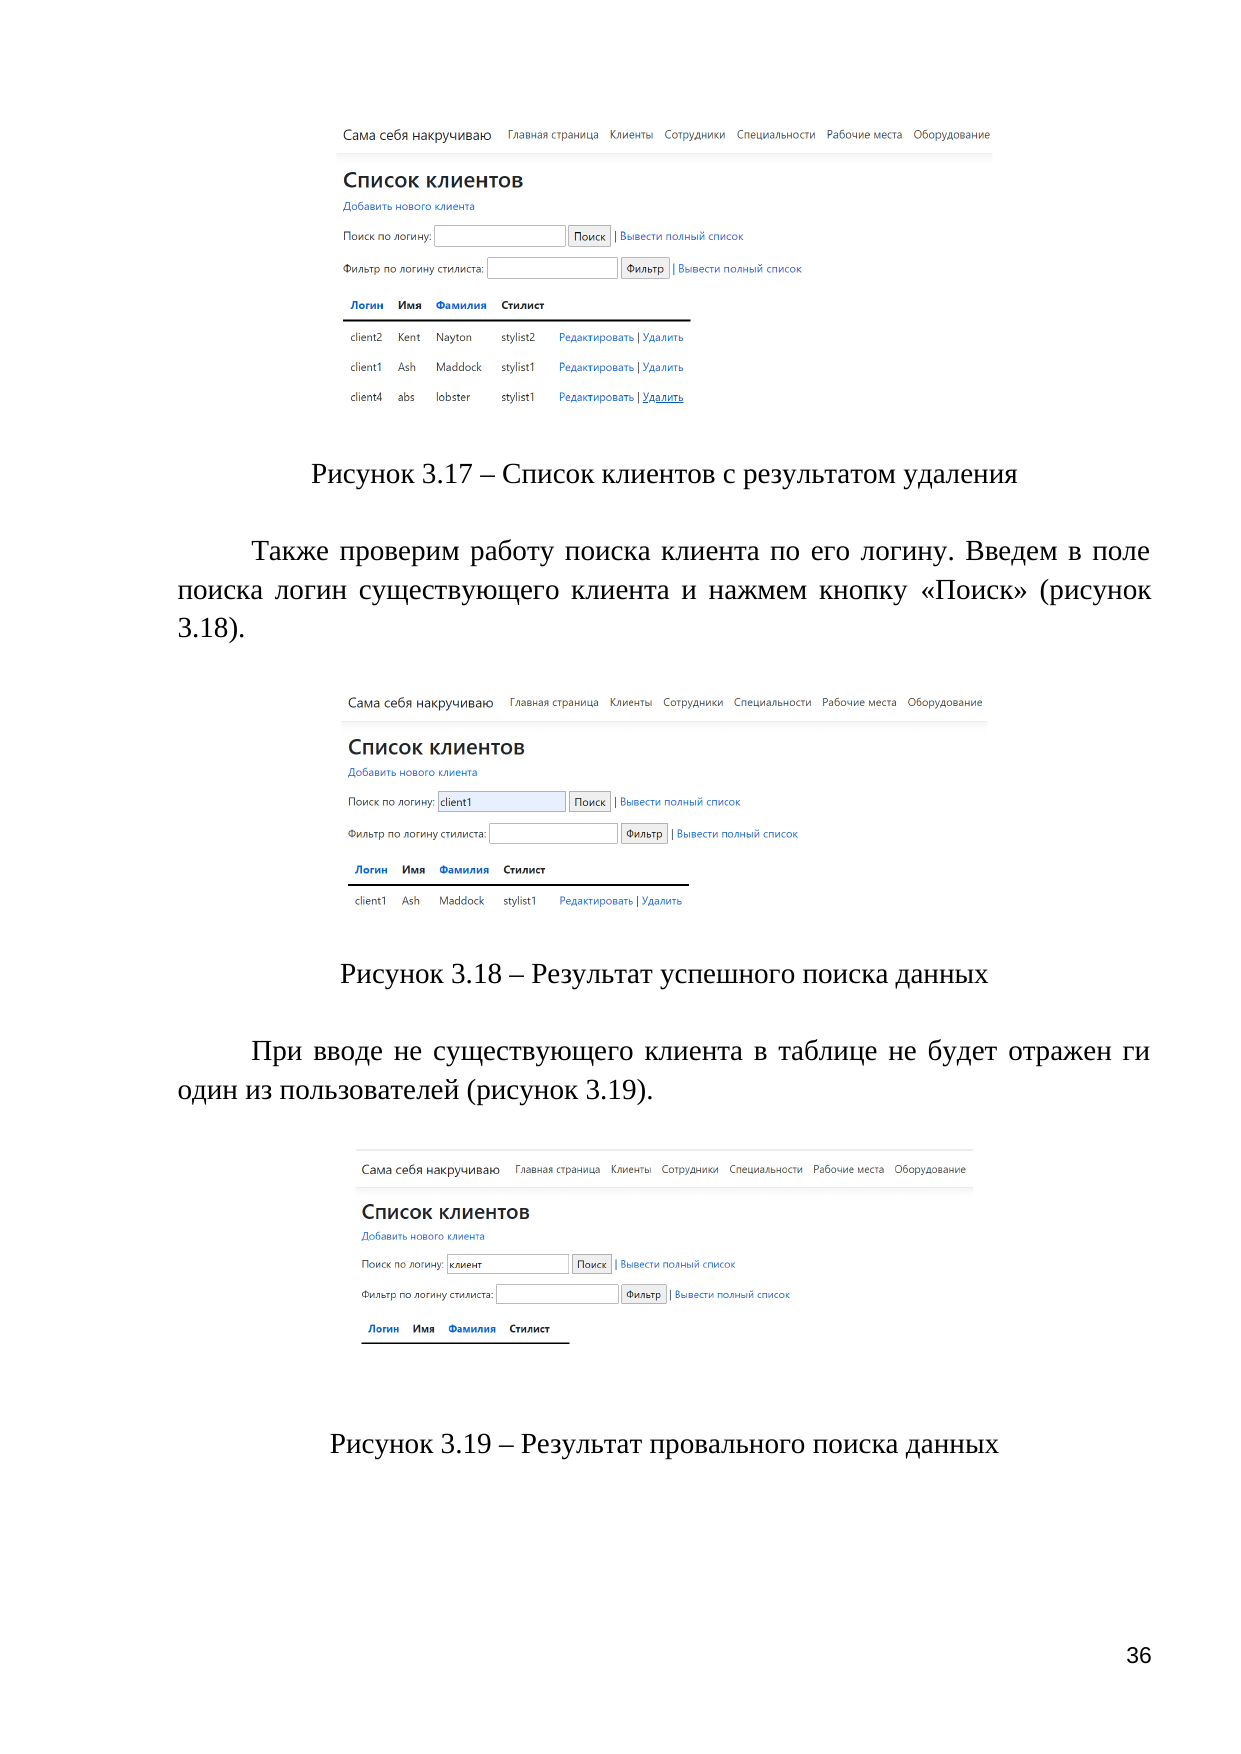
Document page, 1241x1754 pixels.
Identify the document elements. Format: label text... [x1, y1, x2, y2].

text При вводе не существующего клиента в таблице не будет отражен ги один из пользователей (рисунок 3.19). [177, 1033, 1152, 1106]
picture [341, 687, 988, 914]
picture [355, 1149, 974, 1384]
text Также проверим работу поиска клиента по его логину. Введем в поле поиска логин существующего клиента и нажмем кнопку «Поиск» (рисунок 3.18). [177, 533, 1152, 644]
text Рисунок 3.17 – Список клиентов с результатом удаления [177, 456, 1152, 490]
text Рисунок 3.18 – Результат успешного поиска данных [177, 956, 1152, 990]
text Рисунок 3.19 – Результат провального поиска данных [177, 1426, 1152, 1459]
picture [336, 118, 993, 414]
